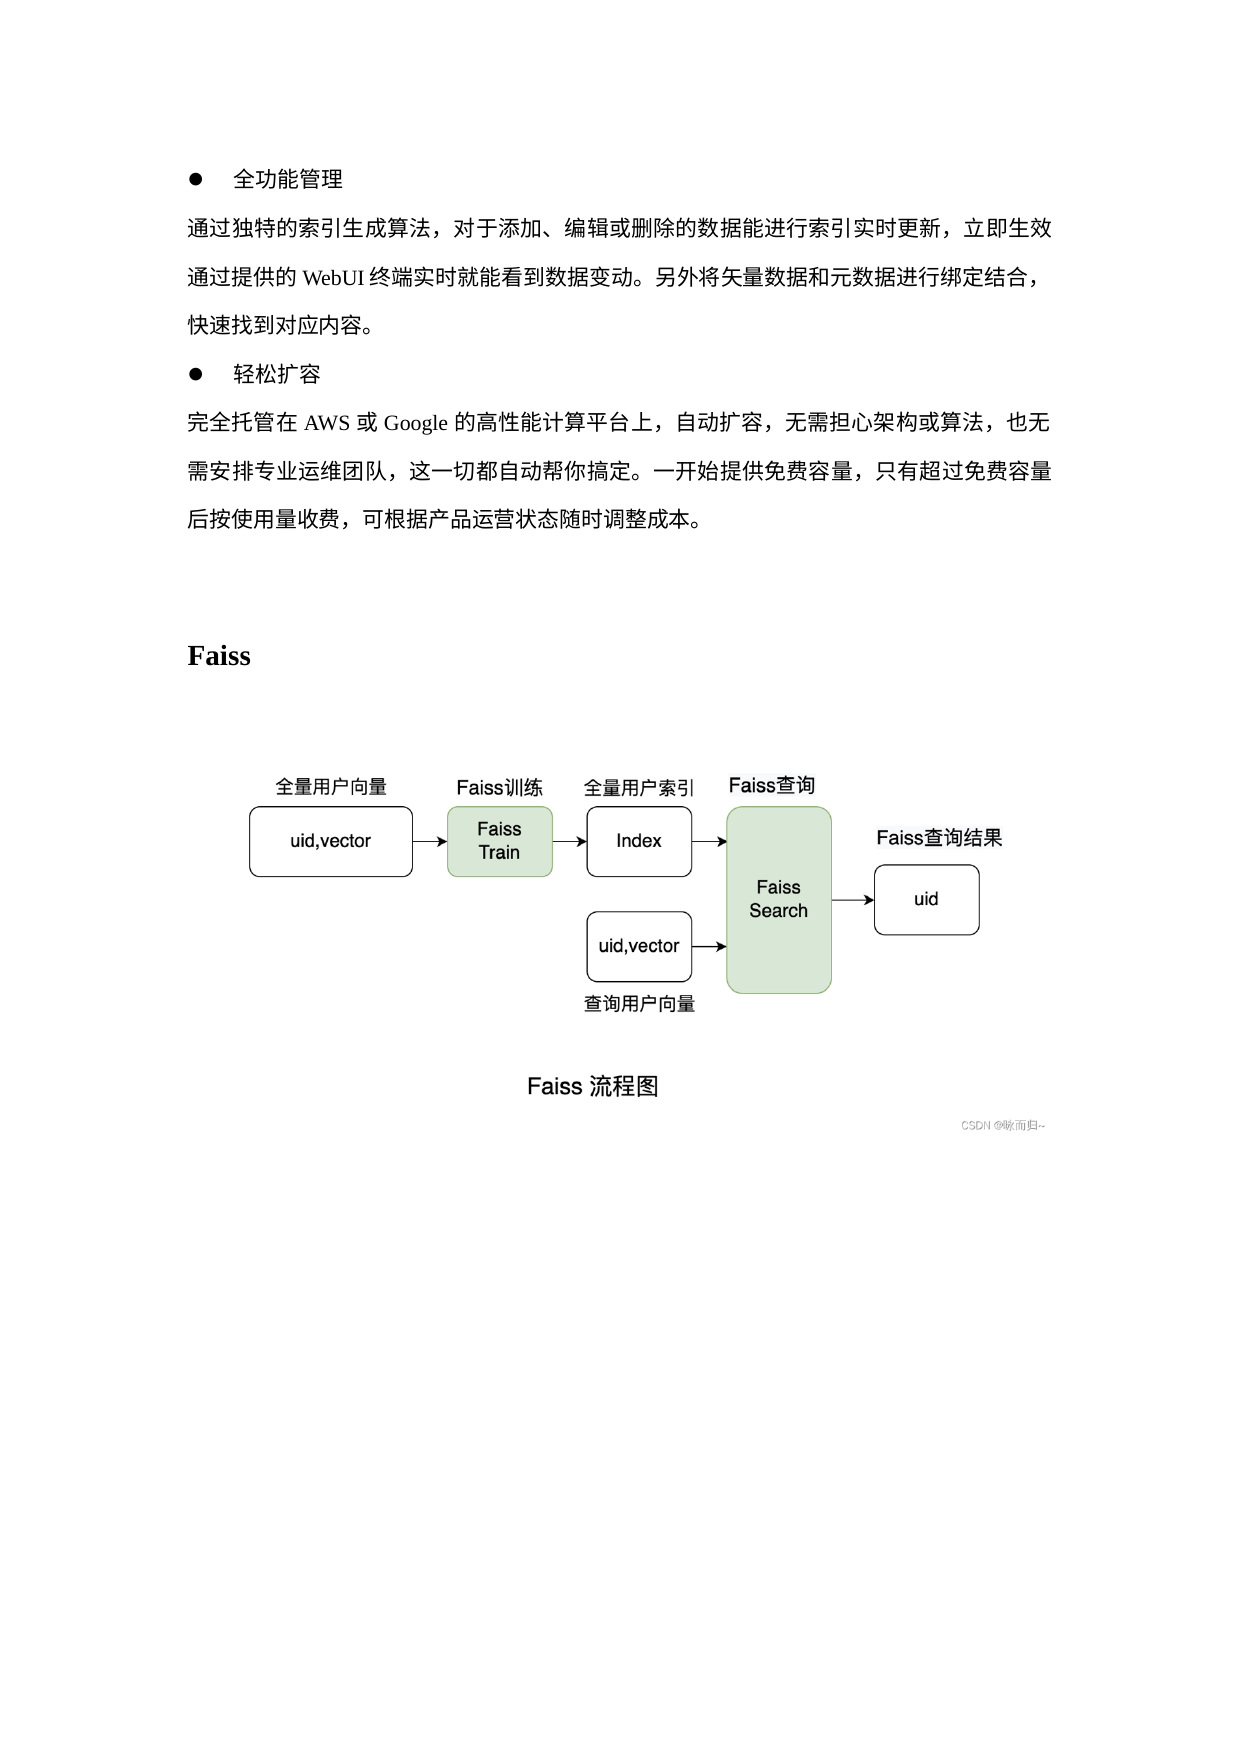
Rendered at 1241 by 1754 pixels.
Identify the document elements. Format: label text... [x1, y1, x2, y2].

text 通过独特的索引生成算法，对于添加、编辑或删除的数据能进行索引实时更新，立即生效。通过提供的WebUI终端实时就能看到数据变动。另外将矢量数据和元数据进行绑定结合，快速找到对应内容。 [187, 210, 1053, 340]
list 轻松扩容 [187, 356, 1053, 389]
list 全功能管理 [187, 162, 1053, 194]
text 完全托管在 AWS 或 Google 的高性能计算平台上，自动扩容，无需担心架构或算法，也无需安排专业运维团队，这一切都自动帮你搞定。一开始提供免费容量，只有超过免费容量后按使用量收费，可根据产品运营状态随时调整成本。 [187, 404, 1053, 534]
subtitle Faiss [187, 622, 1053, 687]
picture [187, 739, 1053, 1136]
